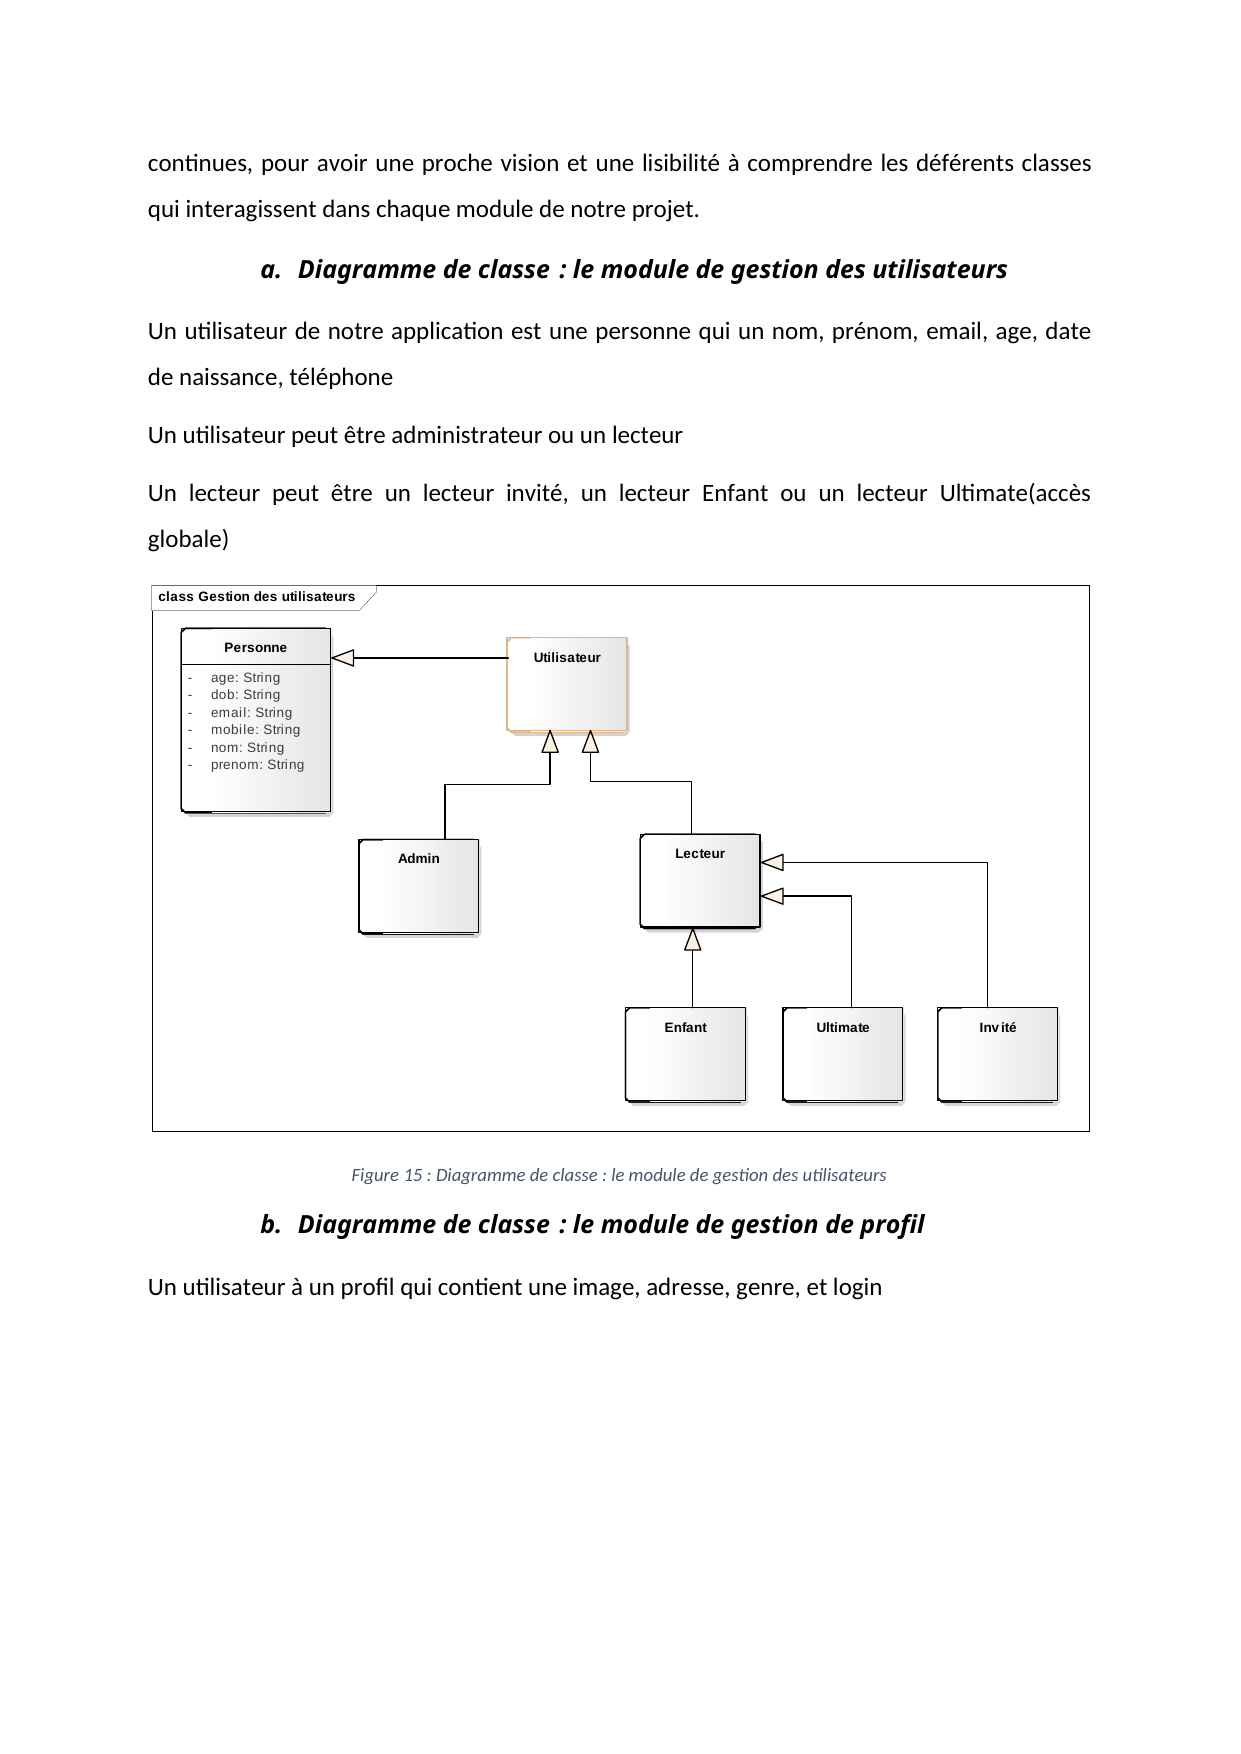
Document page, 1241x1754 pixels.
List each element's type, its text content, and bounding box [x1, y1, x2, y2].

text Un utilisateur peut être administrateur ou un lecteur [148, 419, 1093, 449]
subtitle Diagramme de classe : le module de gestion de profil [260, 1207, 1093, 1241]
text Un utilisateur de notre application est une personne qui un nom, prénom, email, age, date de naissance, téléphone [148, 315, 1093, 391]
text Un utilisateur à un profil qui contient une image, adresse, genre, et login [148, 1271, 1093, 1301]
text Un lecteur peut être un lecteur invité, un lecteur Enfant ou un lecteur Ultimate(accès globale) [148, 477, 1093, 553]
subtitle Diagramme de classe : le module de gestion des utilisateurs [260, 252, 1093, 286]
text Figure 15 : Diagramme de classe : le module de gestion des utilisateurs [148, 1163, 1093, 1186]
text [148, 148, 1093, 224]
